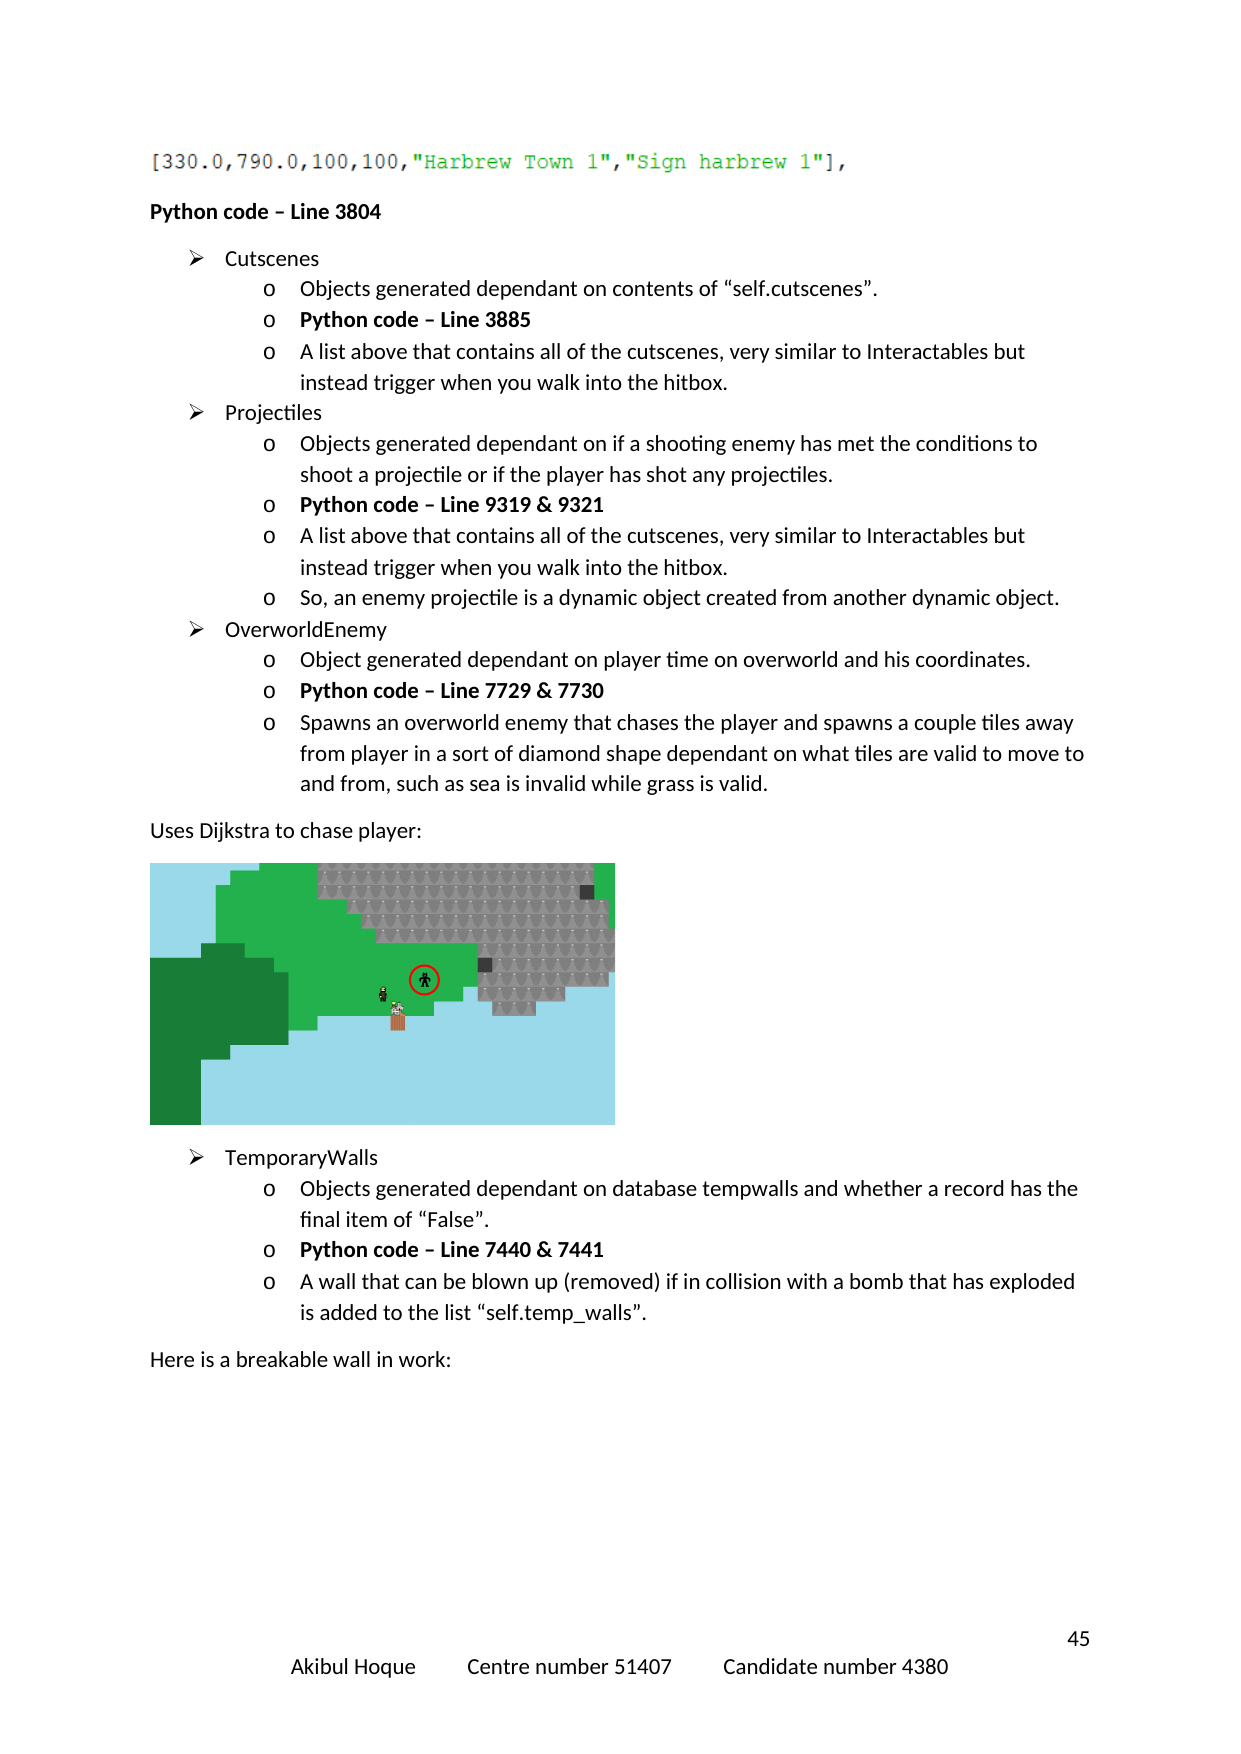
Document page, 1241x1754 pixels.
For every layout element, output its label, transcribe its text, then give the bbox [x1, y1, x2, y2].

list Cutscenes [187, 244, 1090, 272]
list Python code – Line 3885 [262, 305, 1090, 334]
text Uses Dijkstra to chase player: [150, 816, 1090, 844]
list OverworldEnemy [187, 615, 1090, 643]
list Objects generated dependant on if a shooting enemy has met the conditions to shoot a projectile or if the player has shot any projectiles. [262, 429, 1090, 488]
list Objects generated dependant on contents of “self.cutscenes”. [262, 274, 1090, 303]
list A list above that contains all of the cutscenes, very similar to Interactables but instead trigger when you walk into the hitbox. [262, 337, 1090, 396]
list A list above that contains all of the cutscenes, very similar to Interactables but instead trigger when you walk into the hitbox. [262, 522, 1090, 581]
list Object generated dependant on player time on overworld and his coordinates. [262, 645, 1090, 674]
list TemporaryWalls [187, 1143, 1090, 1172]
list A wall that can be blown up (removed) if in collision with a bomb that has exploded is added to the list “self.temp_walls”. [262, 1267, 1090, 1326]
picture [150, 863, 615, 1125]
list Python code – Line 7729 & 7730 [262, 676, 1090, 706]
list Objects generated dependant on database tempwalls and whether a record has the final item of “False”. [262, 1174, 1090, 1233]
list Python code – Line 7440 & 7441 [262, 1235, 1090, 1264]
list Python code – Line 9319 & 9321 [262, 490, 1090, 519]
text Here is a breakable wall in work: [150, 1345, 1090, 1373]
text Python code – Line 3804 [150, 197, 1090, 225]
list Projectiles [187, 398, 1090, 426]
list So, an enemy projectile is a dynamic object created from another dynamic object. [262, 583, 1090, 612]
list Spawns an overworld enemy that chases the player and spawns a couple tiles away from player in a sort of diamond shape dependant on what tiles are valid to move to and from, such as sea is invalid while grass is valid. [262, 708, 1090, 797]
